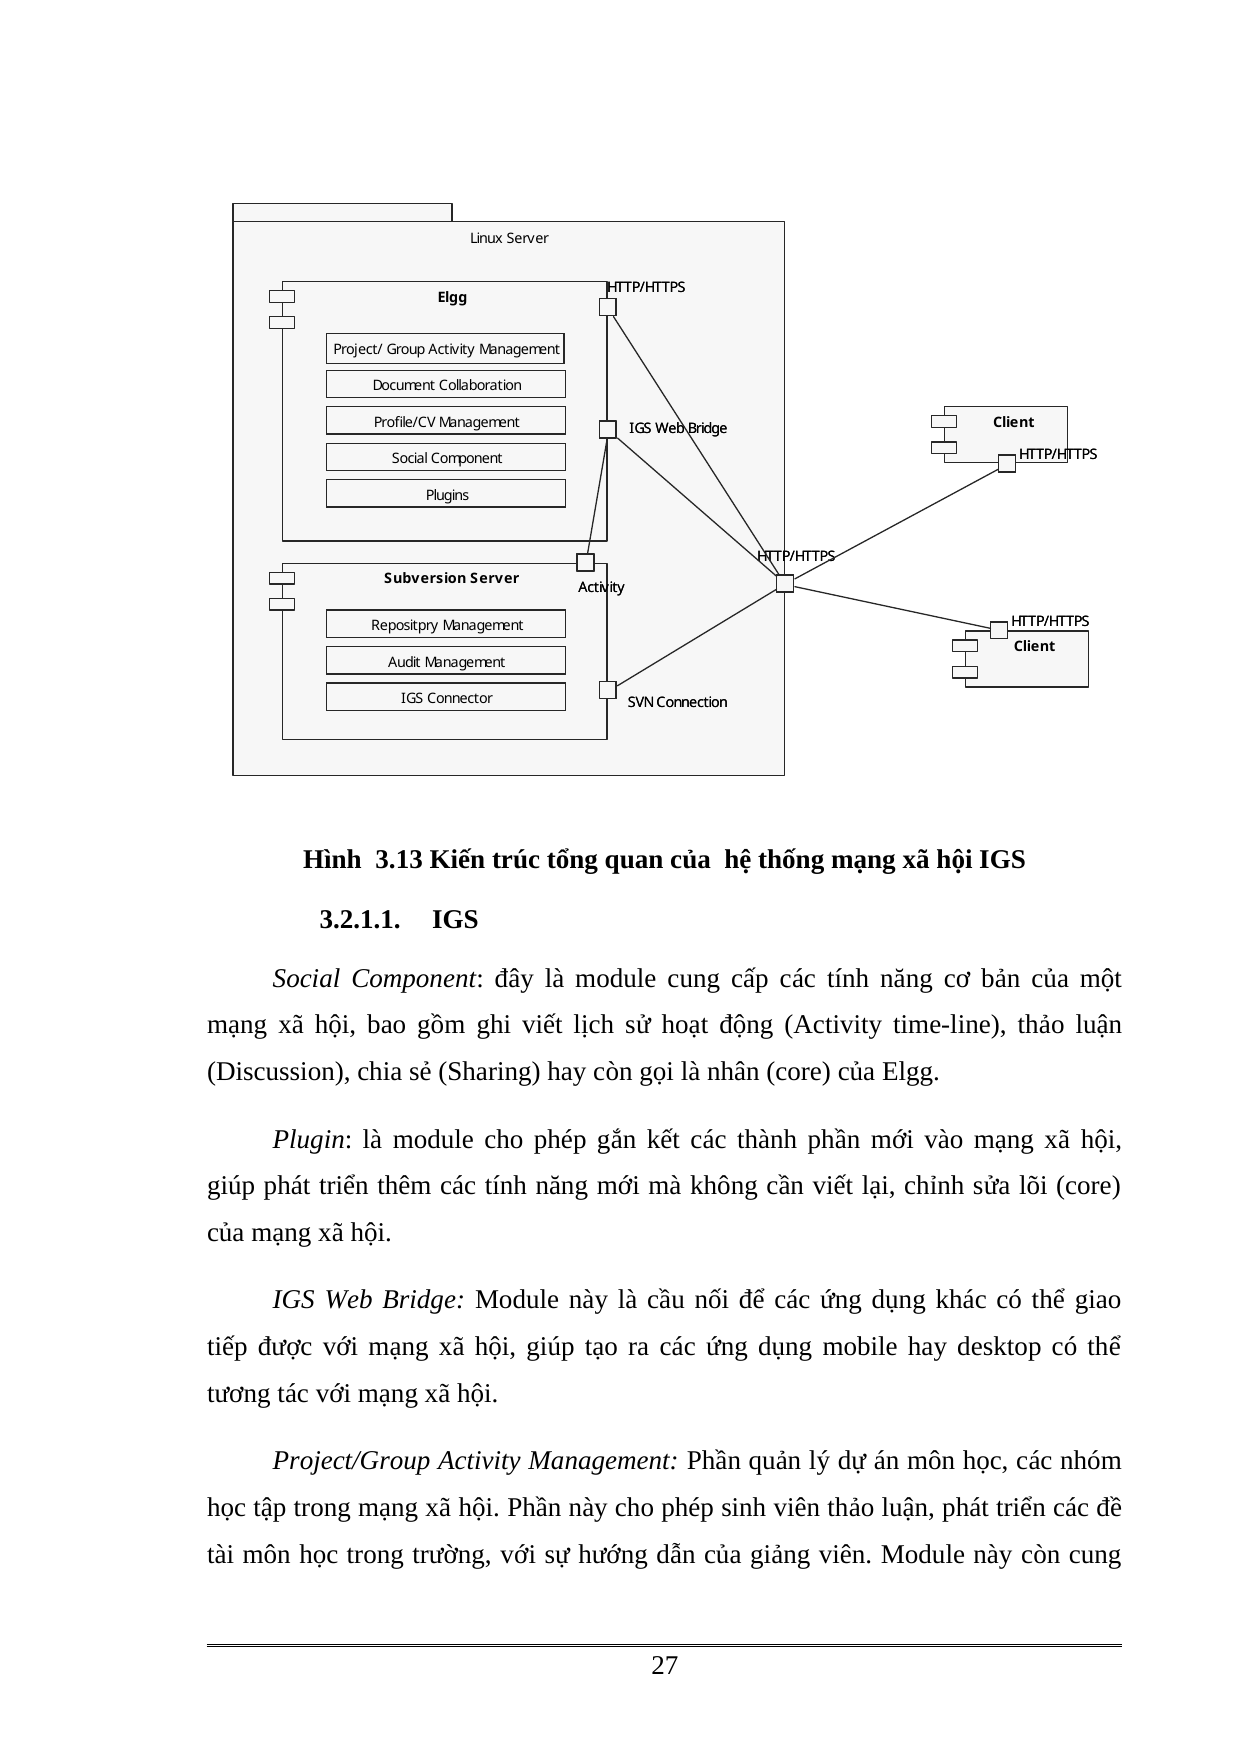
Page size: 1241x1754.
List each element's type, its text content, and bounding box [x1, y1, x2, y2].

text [207, 1444, 1122, 1569]
text Social Component: đây là module cung cấp các tính năng cơ bản của một mạng xã hội, bao gồm ghi viết lịch sử hoạt động (Activity time-line), thảo luận (Discussion), chia sẻ (Sharing) hay còn gọi là nhân (core) của Elgg. [207, 962, 1122, 1086]
text Plugin: là module cho phép gắn kết các thành phần mới vào mạng xã hội, giúp phát triển thêm các tính năng mới mà không cần viết lại, chỉnh sửa lõi (core) của mạng xã hội. [207, 1123, 1122, 1247]
subtitle IGS [319, 903, 1122, 934]
text IGS Web Bridge: Module này là cầu nối để các ứng dụng khác có thể giao tiếp được với mạng xã hội, giúp tạo ra các ứng dụng mobile hay desktop có thể tương tác với mạng xã hội. [207, 1284, 1122, 1408]
